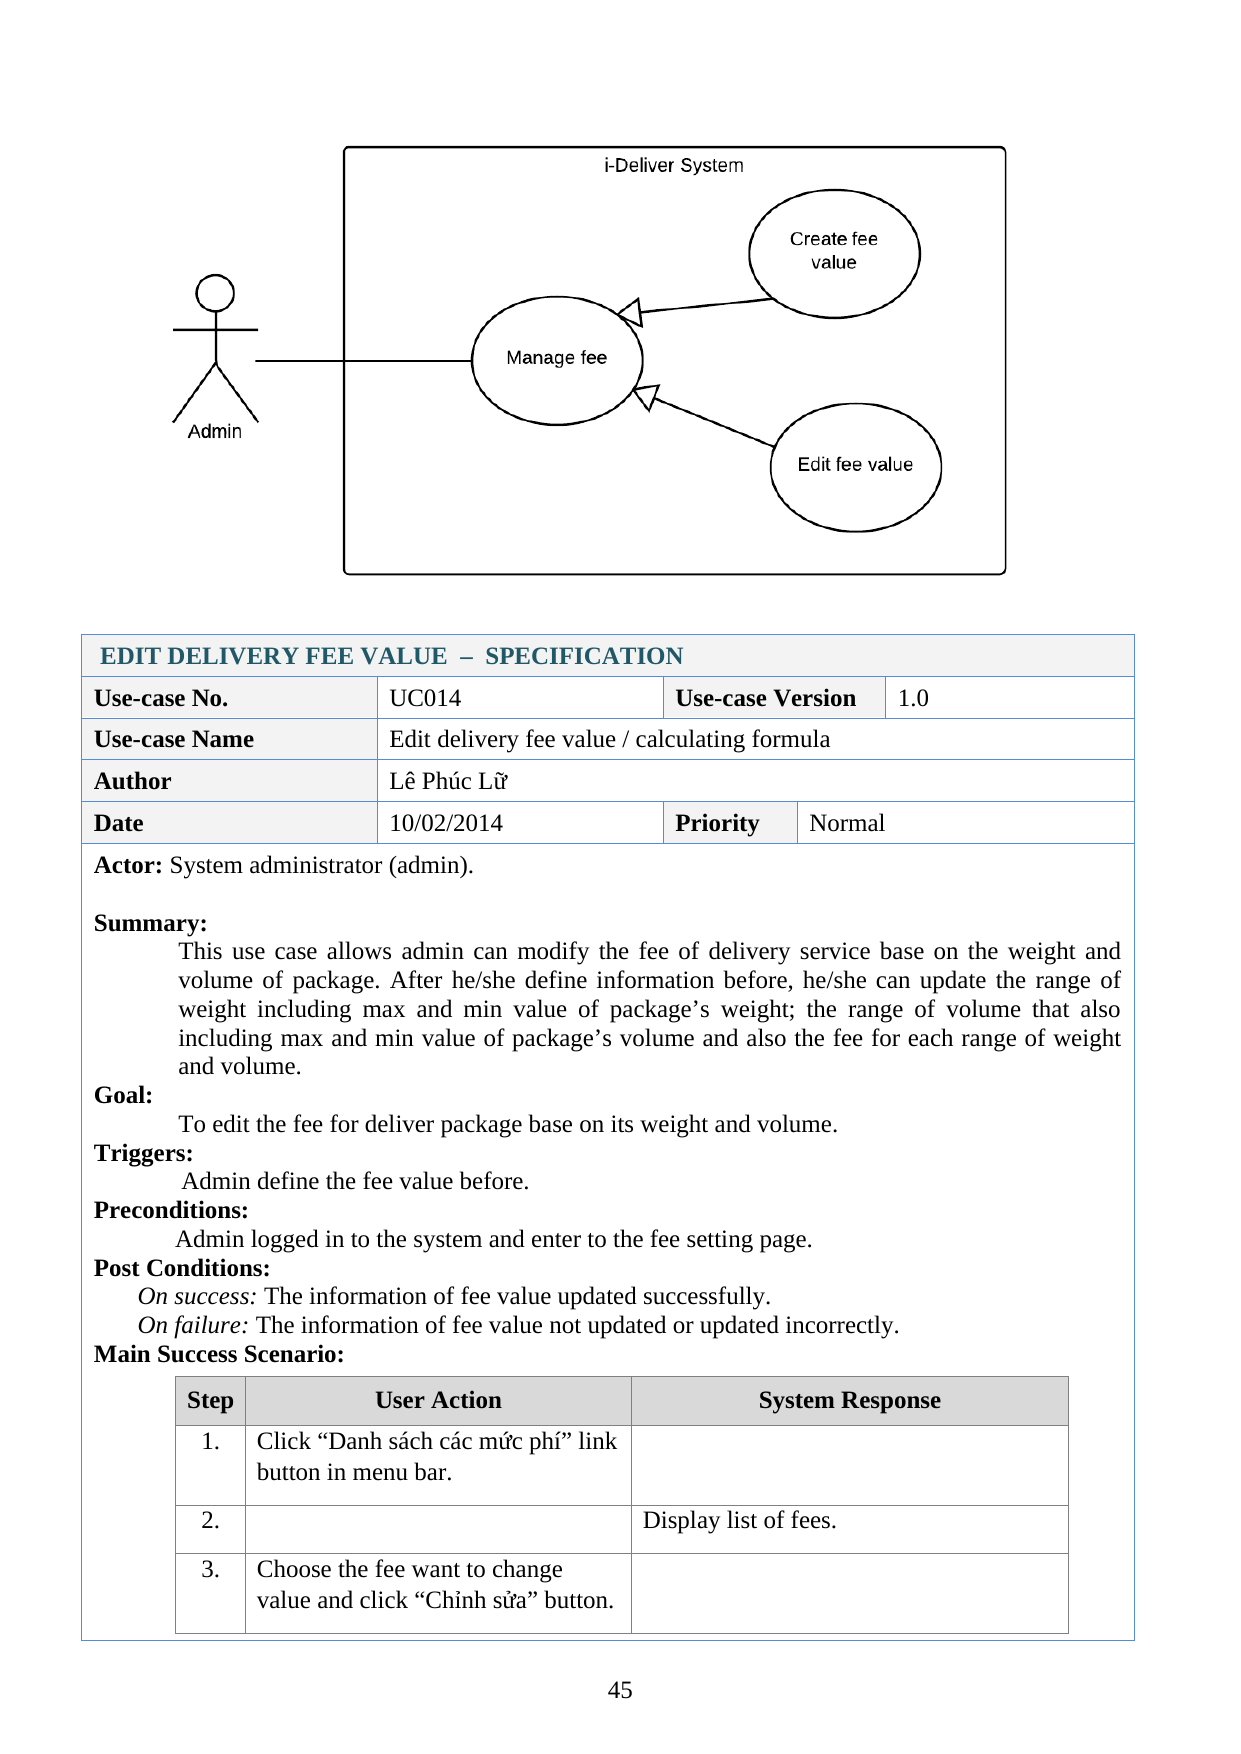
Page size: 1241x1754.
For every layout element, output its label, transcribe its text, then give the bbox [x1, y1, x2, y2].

table_header EDIT DELIVERY FEE VALUE – SPECIFICATION [82, 635, 1134, 676]
table_cell UC014 [378, 677, 663, 717]
table_cell Edit delivery fee value / calculating formula [378, 719, 1134, 759]
table_cell Date [82, 802, 377, 843]
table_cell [82, 844, 1134, 1640]
table_cell Priority [664, 802, 797, 843]
picture [112, 103, 1128, 615]
table_cell Normal [798, 802, 1134, 843]
table_cell 1.0 [886, 677, 1134, 717]
table_cell Use-case Version [664, 677, 885, 717]
table_cell 10/02/2014 [378, 802, 663, 843]
table_cell Author [82, 760, 377, 801]
table_cell Use-case Name [82, 719, 377, 759]
table_cell Use-case No. [82, 677, 377, 717]
table_cell Lê Phúc Lữ [378, 760, 1134, 801]
